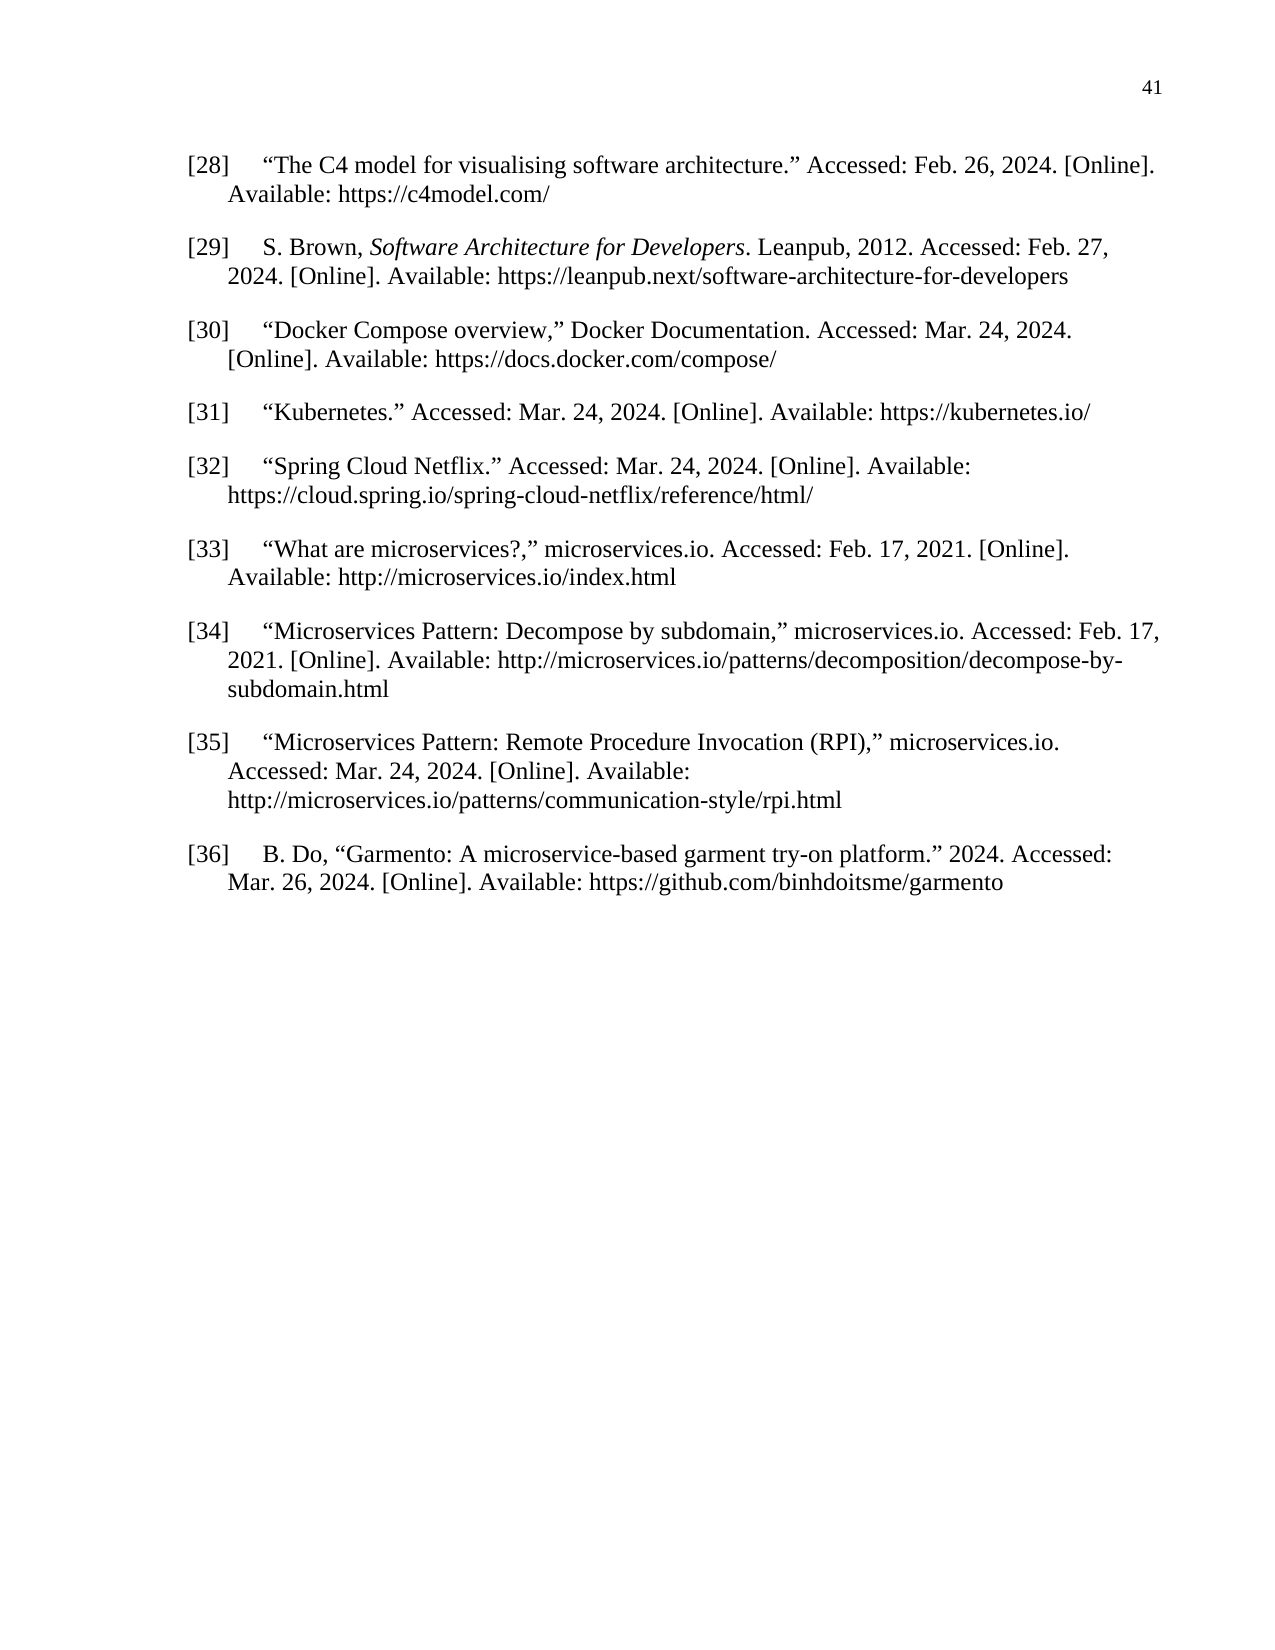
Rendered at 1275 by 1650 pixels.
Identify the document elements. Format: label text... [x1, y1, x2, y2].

text [31] “Kubernetes.” Accessed: Mar. 24, 2024. [Online]. Available: https://kubernetes.io/ [187, 397, 1162, 426]
text [33] “What are microservices?,” microservices.io. Accessed: Feb. 17, 2021. [Online]. Available: http://microservices.io/index.html [187, 534, 1162, 591]
text [30] “Docker Compose overview,” Docker Documentation. Accessed: Mar. 24, 2024. [Online]. Available: https://docs.docker.com/compose/ [187, 315, 1162, 372]
text [28] “The C4 model for visualising software architecture.” Accessed: Feb. 26, 2024. [Online]. Available: https://c4model.com/ [187, 150, 1162, 207]
text [36] B. Do, “Garmento: A microservice-based garment try-on platform.” 2024. Accessed: Mar. 26, 2024. [Online]. Available: https://github.com/binhdoitsme/garmento [187, 839, 1162, 896]
text [34] “Microservices Pattern: Decompose by subdomain,” microservices.io. Accessed: Feb. 17, 2021. [Online]. Available: http://microservices.io/patterns/decomposition/decompose-by-subdomain.html [187, 616, 1162, 702]
text [32] “Spring Cloud Netflix.” Accessed: Mar. 24, 2024. [Online]. Available: https://cloud.spring.io/spring-cloud-netflix/reference/html/ [187, 451, 1162, 509]
text [35] “Microservices Pattern: Remote Procedure Invocation (RPI),” microservices.io. Accessed: Mar. 24, 2024. [Online]. Available: http://microservices.io/patterns/communication-style/rpi.html [187, 727, 1162, 814]
text [29] S. Brown, Software Architecture for Developers. Leanpub, 2012. Accessed: Feb. 27, 2024. [Online]. Available: https://leanpub.next/software-architecture-for-developers [187, 232, 1162, 290]
